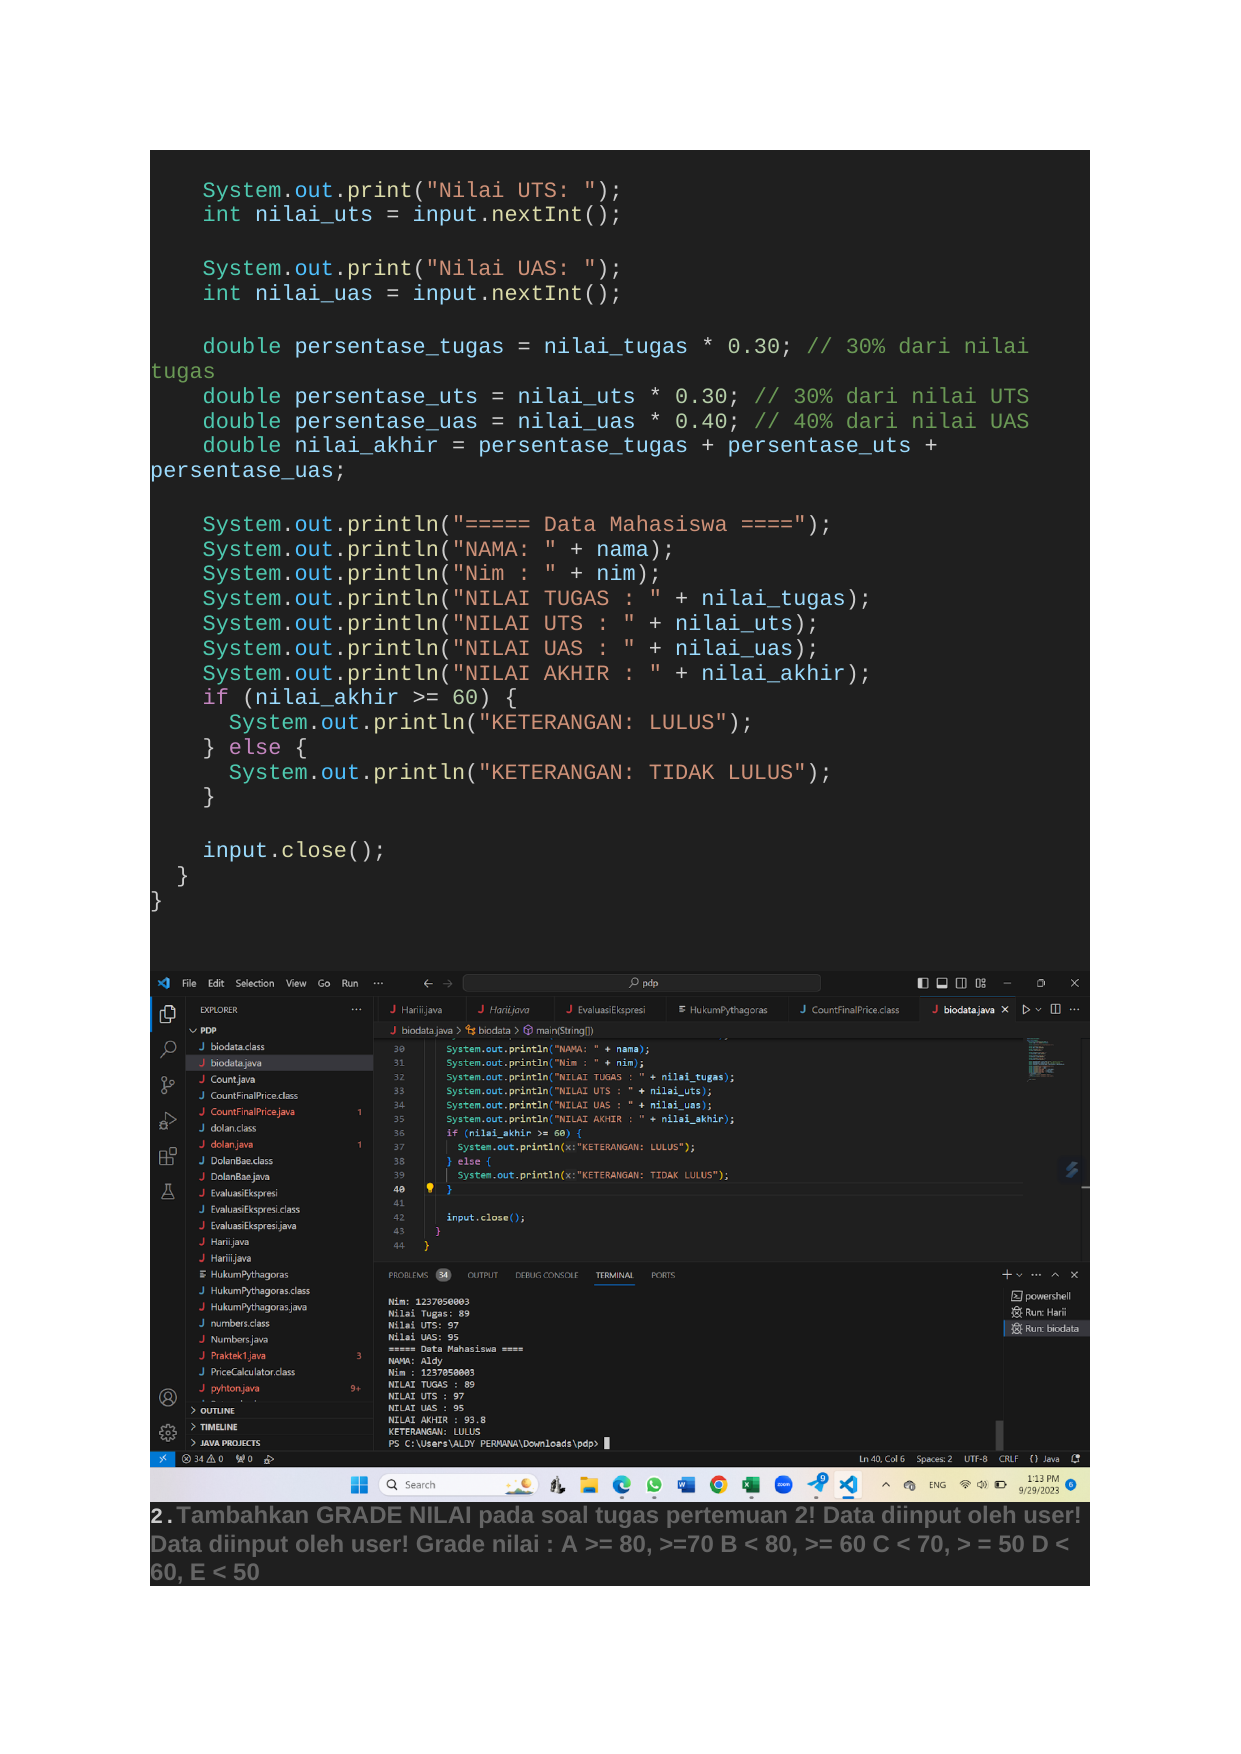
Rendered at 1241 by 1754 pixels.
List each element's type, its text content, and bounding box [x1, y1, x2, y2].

text double persentase_uts = nilai_uts * 0.30; // 30% dari nilai UTS [150, 385, 1090, 410]
text 2.Tambahkan GRADE NILAI pada soal tugas pertemuan 2! Data diinput oleh user! Data diinput oleh user! Grade nilai : A >= 80, >=70 B < 80, >= 60 C < 70, > = 50 D < 60, E < 50 [150, 1502, 1090, 1586]
text System.out.println("KETERANGAN: TIDAK LULUS"); [150, 761, 1090, 786]
text int nilai_uas = input.nextInt(); [150, 282, 1090, 307]
text System.out.println("NILAI UTS : " + nilai_uts); [150, 612, 1090, 637]
text System.out.println("NILAI TUGAS : " + nilai_tugas); [150, 587, 1090, 612]
text } [150, 786, 1090, 810]
text double nilai_akhir = persentase_tugas + persentase_uts + persentase_uas; [150, 434, 1090, 484]
text System.out.println("Nim : " + nim); [150, 562, 1090, 587]
text } else { [150, 736, 1090, 761]
text } [150, 889, 1090, 913]
text System.out.println("NAMA: " + nama); [150, 538, 1090, 562]
text input.close(); [150, 839, 1090, 864]
picture [150, 971, 1090, 1502]
text double persentase_uas = nilai_uas * 0.40; // 40% dari nilai UAS [150, 410, 1090, 434]
text } [150, 864, 1090, 889]
text double persentase_tugas = nilai_tugas * 0.30; // 30% dari nilai tugas [150, 335, 1090, 385]
text if (nilai_akhir >= 60) { [150, 686, 1090, 711]
text System.out.println("KETERANGAN: LULUS"); [150, 711, 1090, 736]
text System.out.print("Nilai UTS: "); [150, 179, 1090, 203]
text System.out.println("NILAI AKHIR : " + nilai_akhir); [150, 662, 1090, 686]
text int nilai_uts = input.nextInt(); [150, 203, 1090, 228]
text System.out.print("Nilai UAS: "); [150, 257, 1090, 282]
text System.out.println("===== Data Mahasiswa ===="); [150, 513, 1090, 538]
text System.out.println("NILAI UAS : " + nilai_uas); [150, 637, 1090, 662]
